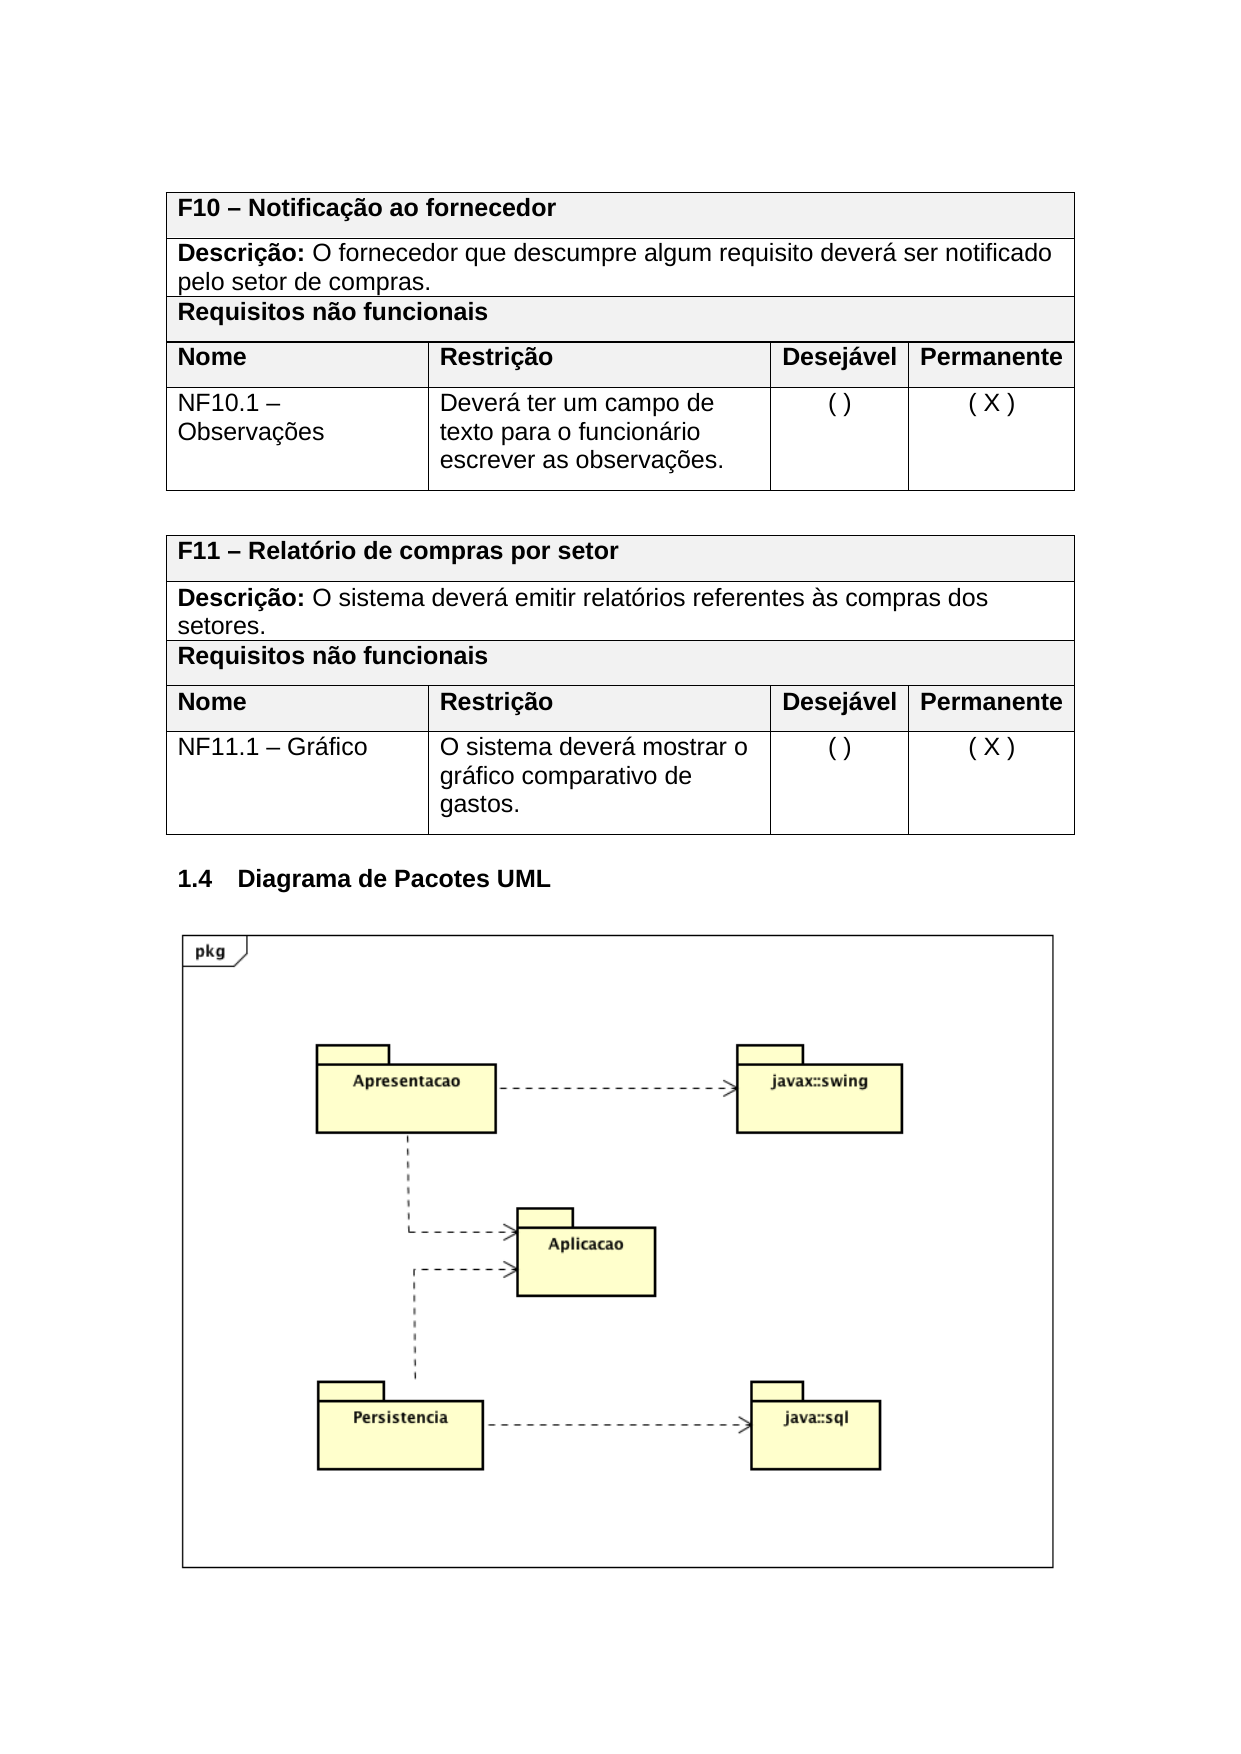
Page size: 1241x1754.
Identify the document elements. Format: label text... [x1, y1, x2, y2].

table_cell Restrição [429, 343, 770, 387]
table_cell Descrição: O sistema deverá emitir relatórios referentes às compras dos setores. [167, 582, 1074, 640]
table_cell Deverá ter um campo de texto para o funcionário escrever as observações. [429, 388, 770, 490]
table_cell O sistema deverá mostrar o gráfico comparativo de gastos. [429, 732, 770, 834]
table_header F11 – Relatório de compras por setor [167, 536, 1074, 581]
table_cell ( ) [771, 388, 908, 490]
table_cell Permanente [909, 343, 1074, 387]
table_cell Desejável [771, 686, 908, 731]
table_header F10 – Notificação ao fornecedor [167, 193, 1074, 237]
table_cell NF11.1 – Gráfico [167, 732, 428, 834]
table_cell ( X ) [909, 388, 1074, 490]
table_cell Desejável [771, 343, 908, 387]
table_cell Nome [167, 343, 428, 387]
table_cell Nome [167, 686, 428, 731]
picture [177, 926, 1063, 1576]
table_cell Descrição: O fornecedor que descumpre algum requisito deverá ser notificado pelo setor de compras. [167, 239, 1074, 296]
table_cell ( ) [771, 732, 908, 834]
table_cell Requisitos não funcionais [167, 641, 1074, 685]
table_cell Permanente [909, 686, 1074, 731]
table_cell Requisitos não funcionais [167, 297, 1074, 341]
table_cell Restrição [429, 686, 770, 731]
table_cell ( X ) [909, 732, 1074, 834]
subtitle Diagrama de Pacotes UML [177, 864, 1063, 893]
table_cell NF10.1 – Observações [167, 388, 428, 490]
